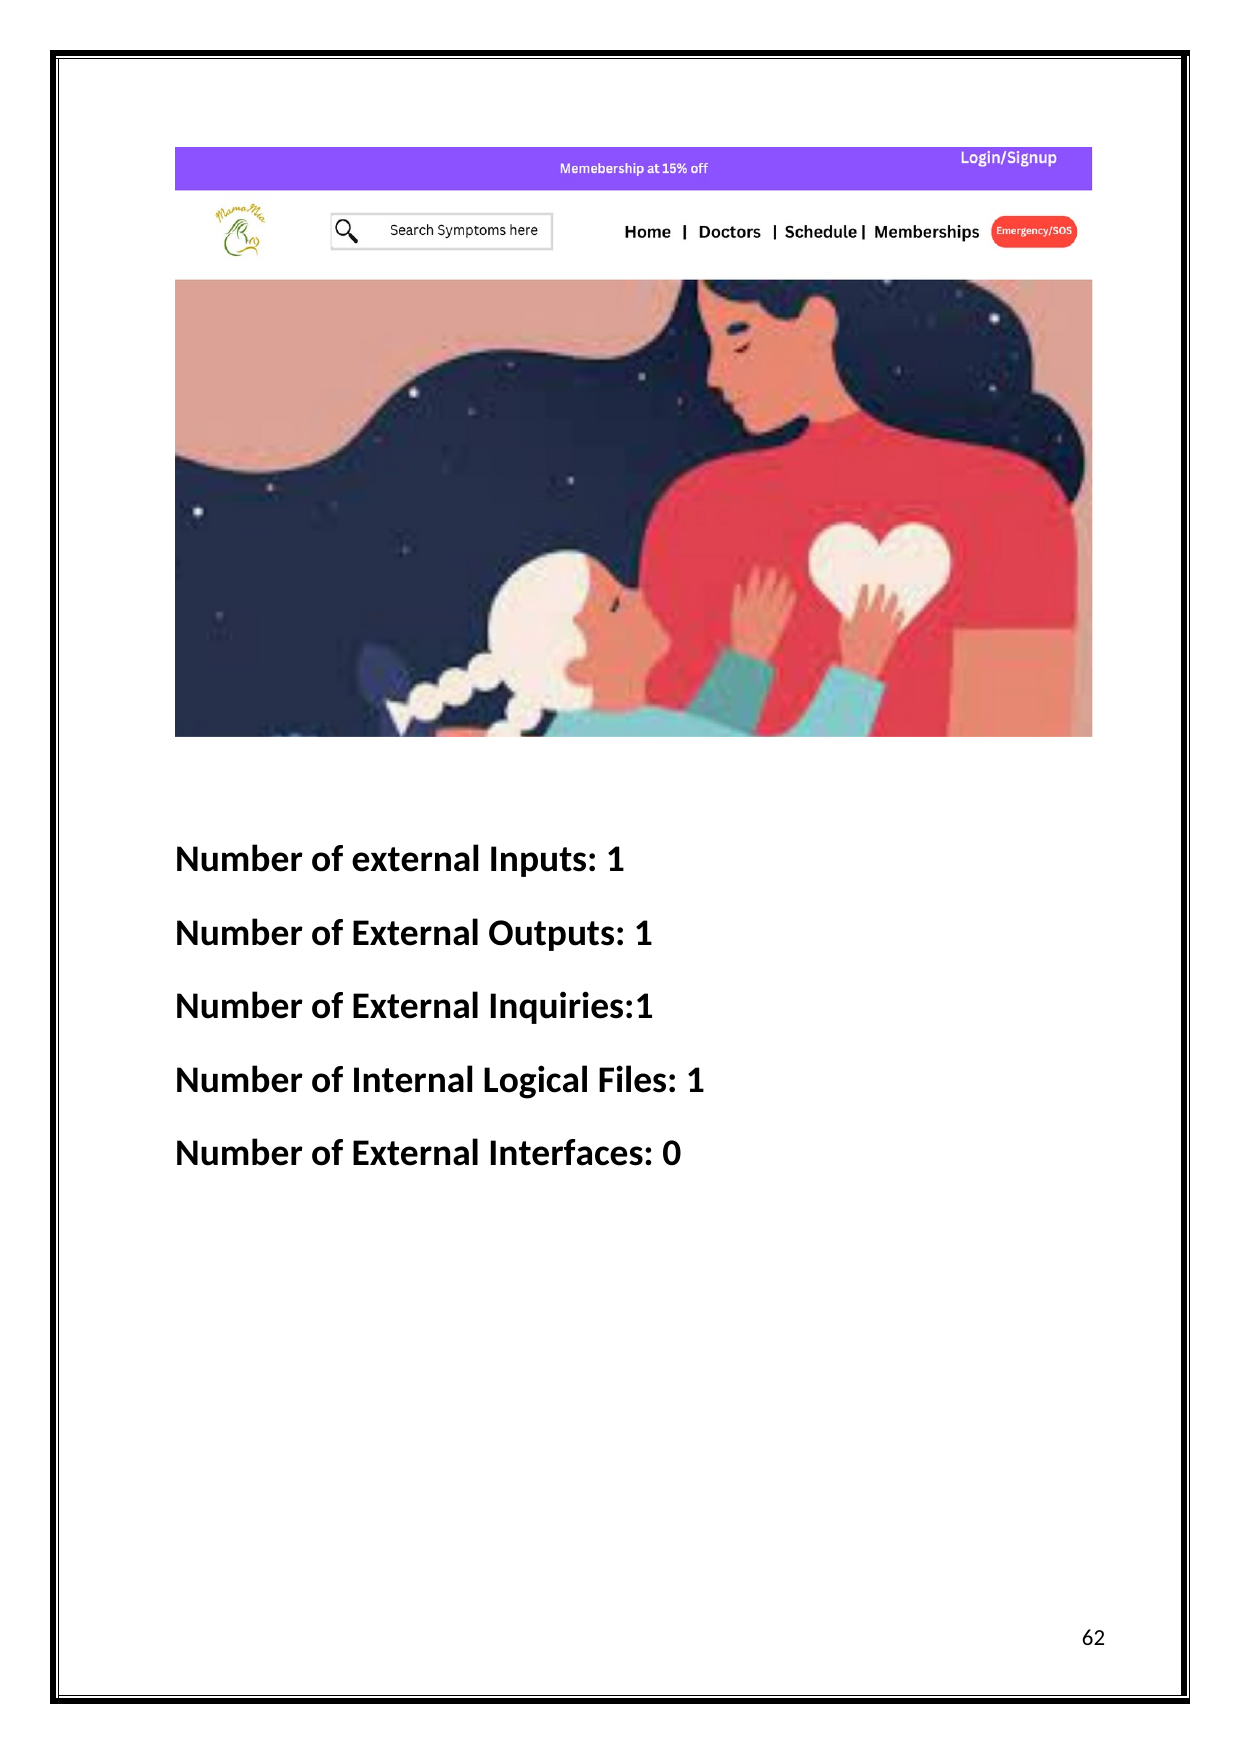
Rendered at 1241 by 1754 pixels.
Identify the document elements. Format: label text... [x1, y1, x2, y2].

text Number of Internal Logical Files: 1 [175, 1056, 1105, 1101]
text Number of External Inquiries:1 [175, 982, 1105, 1028]
picture [175, 147, 1093, 737]
text Number of External Interfaces: 0 [175, 1129, 1105, 1175]
text Number of External Outputs: 1 [175, 908, 1105, 954]
text Number of external Inputs: 1 [175, 835, 1105, 881]
